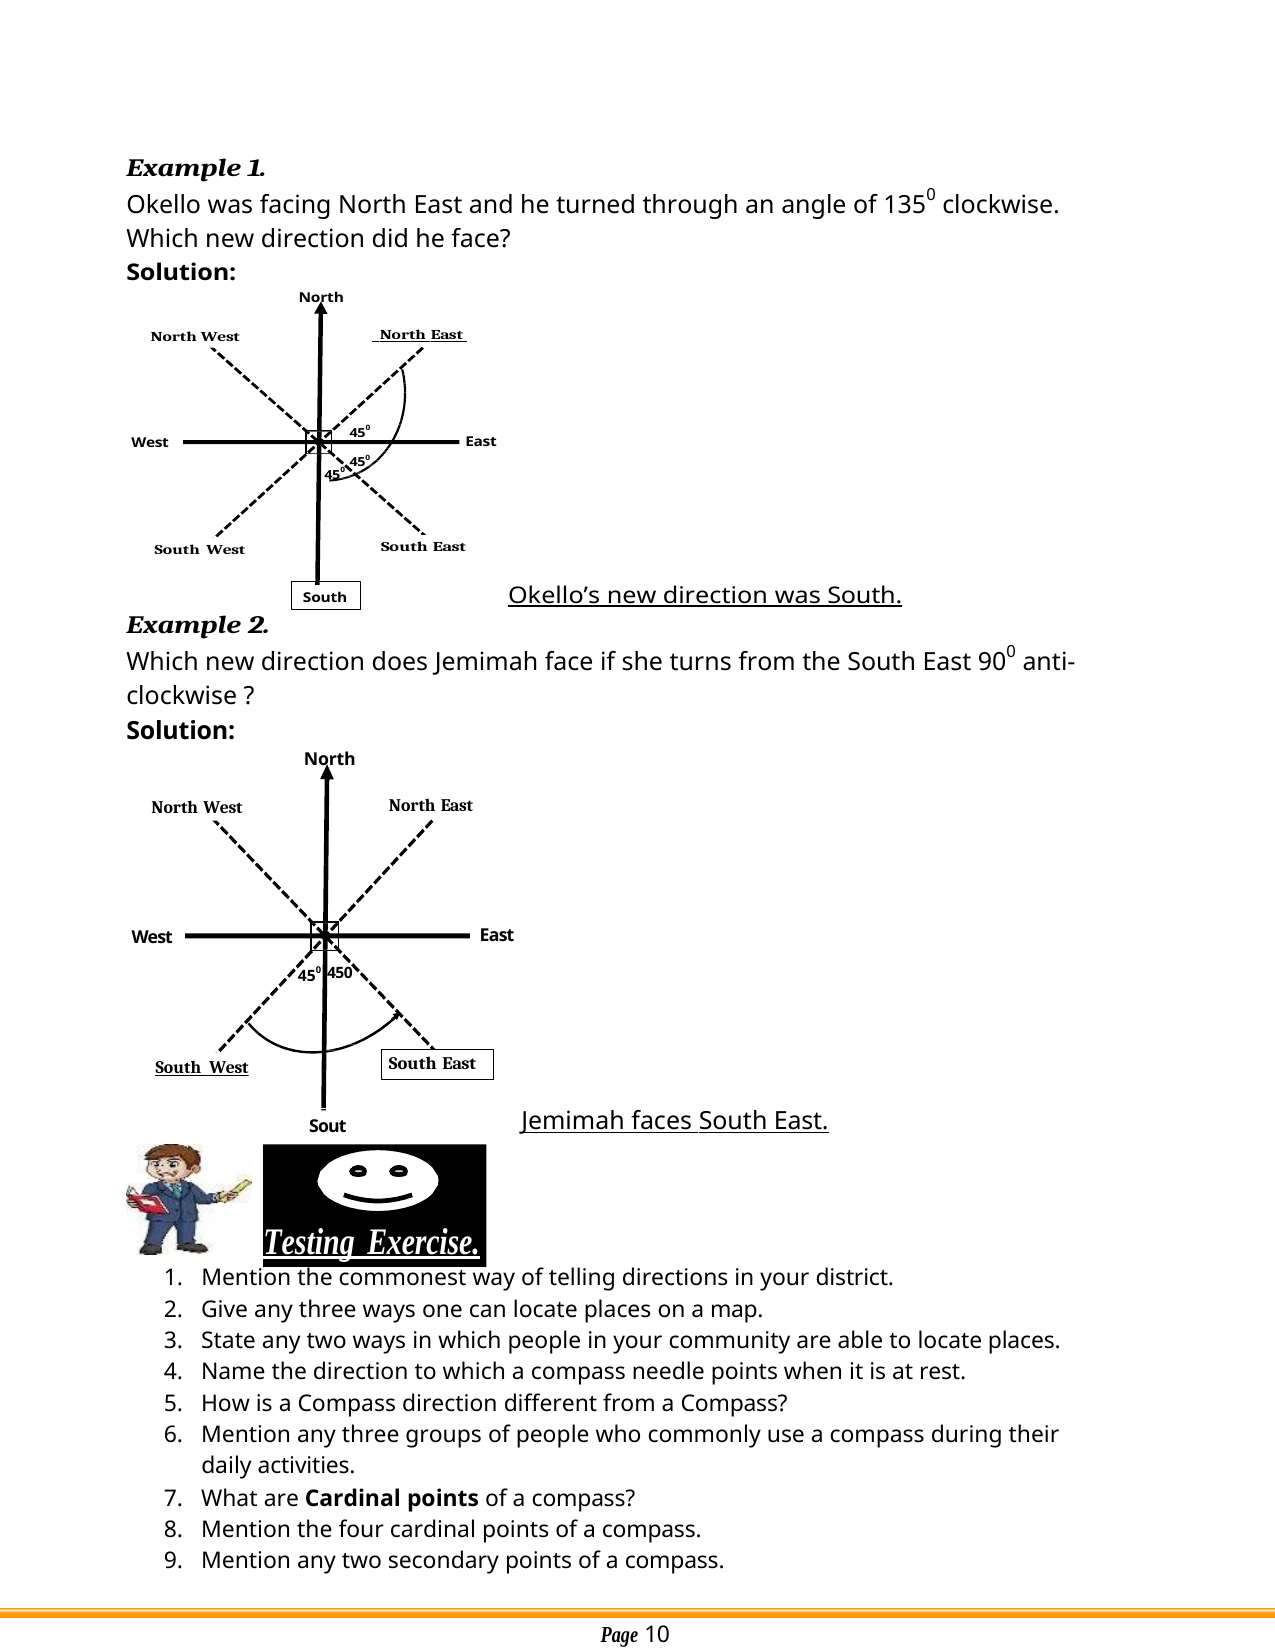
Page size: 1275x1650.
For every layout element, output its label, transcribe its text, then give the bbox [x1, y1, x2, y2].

text North [304, 746, 1189, 771]
list How is a Compass direction different from a Compass? [163, 1386, 1189, 1418]
list Mention any three groups of people who commonly use a compass during their daily activities. [163, 1418, 1083, 1481]
picture [305, 430, 332, 454]
picture [310, 921, 339, 951]
picture [0, 1608, 1275, 1618]
text Okello was facing North East and he turned through an angle of 1350 clockwise. Which new direction did he face? [126, 183, 1088, 255]
text Which new direction does Jemimah face if she turns from the South East 900 anti- clockwise ? [126, 640, 1189, 712]
text Solution: [126, 712, 1189, 746]
list Give any three ways one can locate places on a map. [163, 1292, 1189, 1323]
list Name the direction to which a compass needle points when it is at rest. [163, 1355, 1189, 1386]
text Okello’s new direction was South. [508, 578, 1189, 610]
subtitle Example 1. [126, 153, 1189, 183]
text North [298, 287, 1189, 306]
list Mention the four cardinal points of a compass. [163, 1512, 1189, 1544]
list State any two ways in which people in your community are able to locate places. [163, 1323, 1189, 1355]
list Mention any two secondary points of a compass. [163, 1544, 1189, 1576]
picture [349, 1165, 367, 1177]
list Mention the commonest way of telling directions in your district. [163, 1260, 1189, 1292]
text Solution: [126, 255, 1189, 287]
list What are Cardinal points of a compass? [163, 1481, 1189, 1512]
picture [389, 1165, 408, 1177]
text Jemimah faces South East. [521, 1103, 1189, 1137]
picture [126, 1144, 252, 1255]
subtitle Example 2. [126, 610, 1189, 639]
